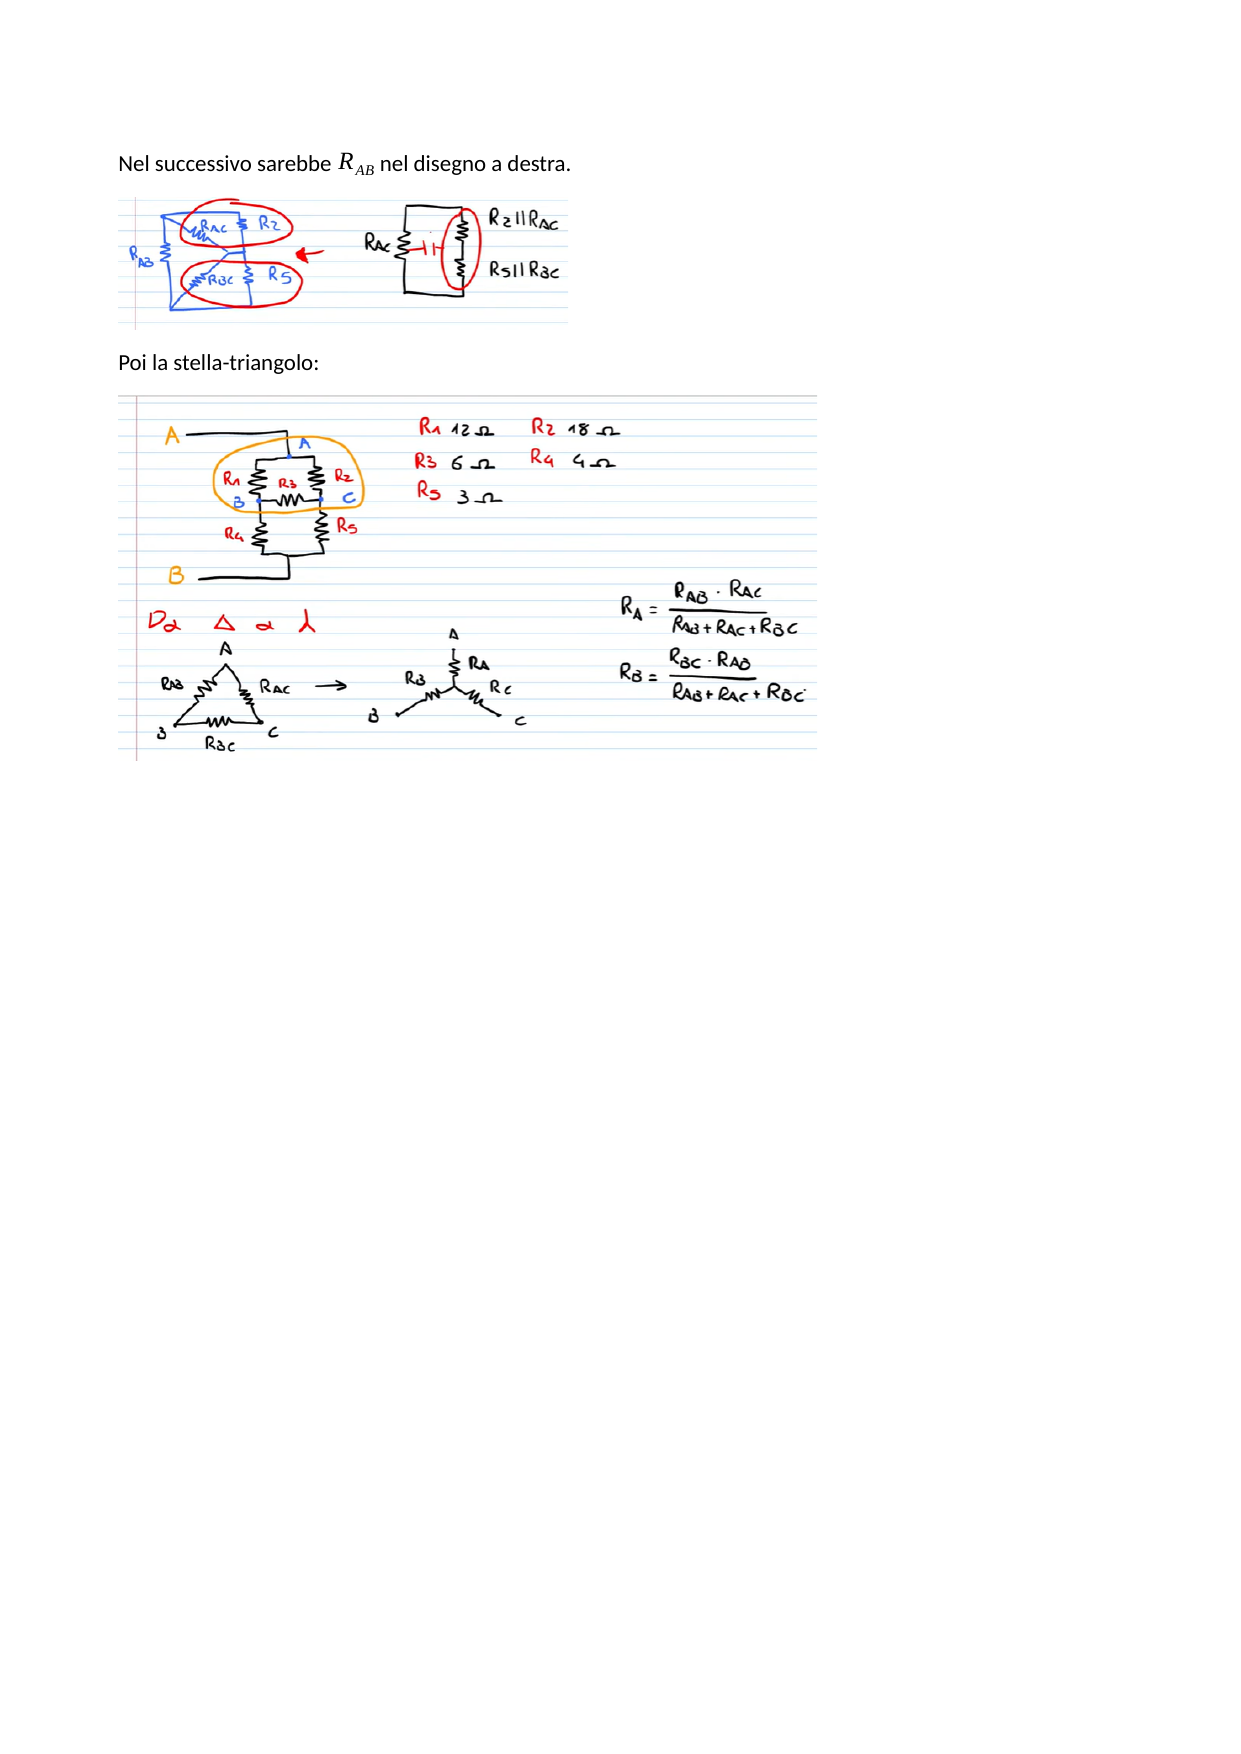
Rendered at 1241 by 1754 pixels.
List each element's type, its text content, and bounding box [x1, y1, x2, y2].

text Poi la stella-triangolo: [118, 348, 1122, 376]
text Nel successivo sarebbe nel disegno a destra. [118, 148, 1122, 179]
picture [118, 395, 818, 761]
picture [118, 197, 569, 330]
